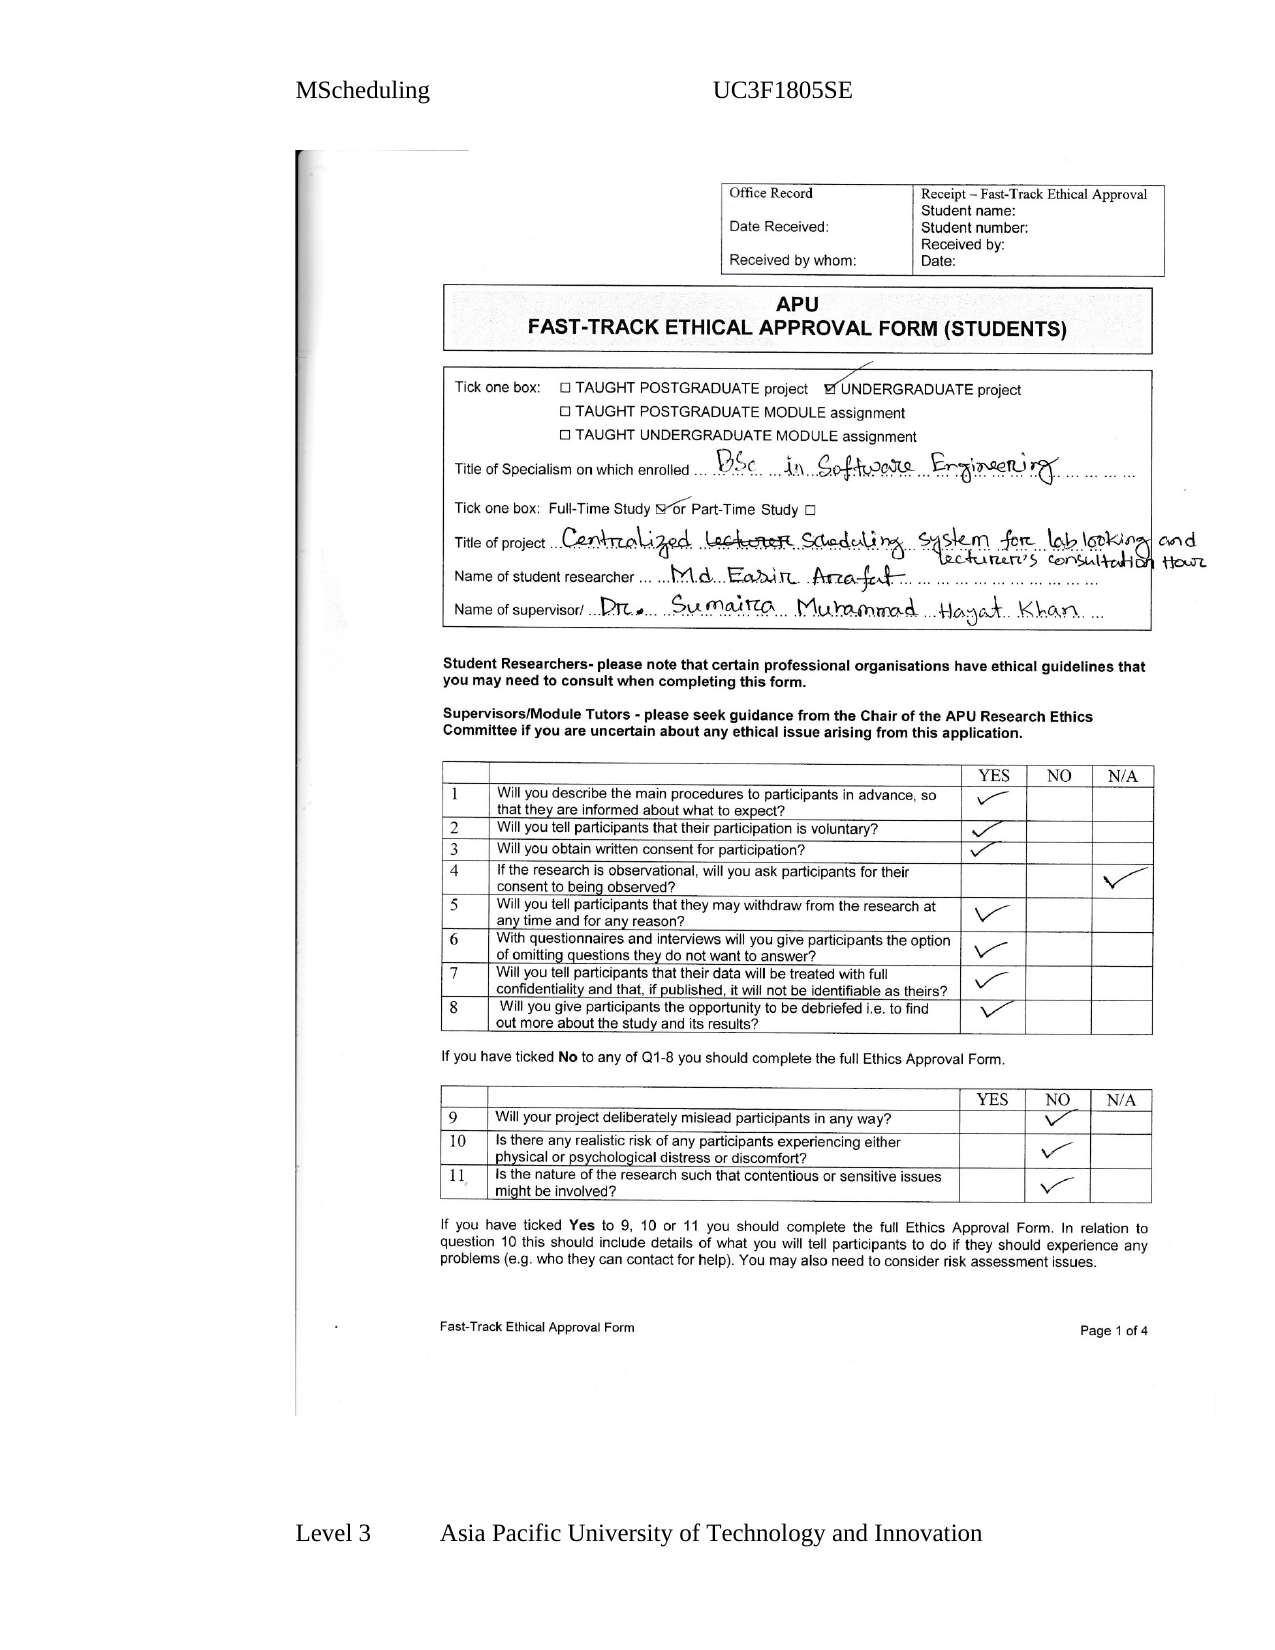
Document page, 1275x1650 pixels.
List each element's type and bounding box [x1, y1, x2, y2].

picture [295, 150, 1216, 1416]
